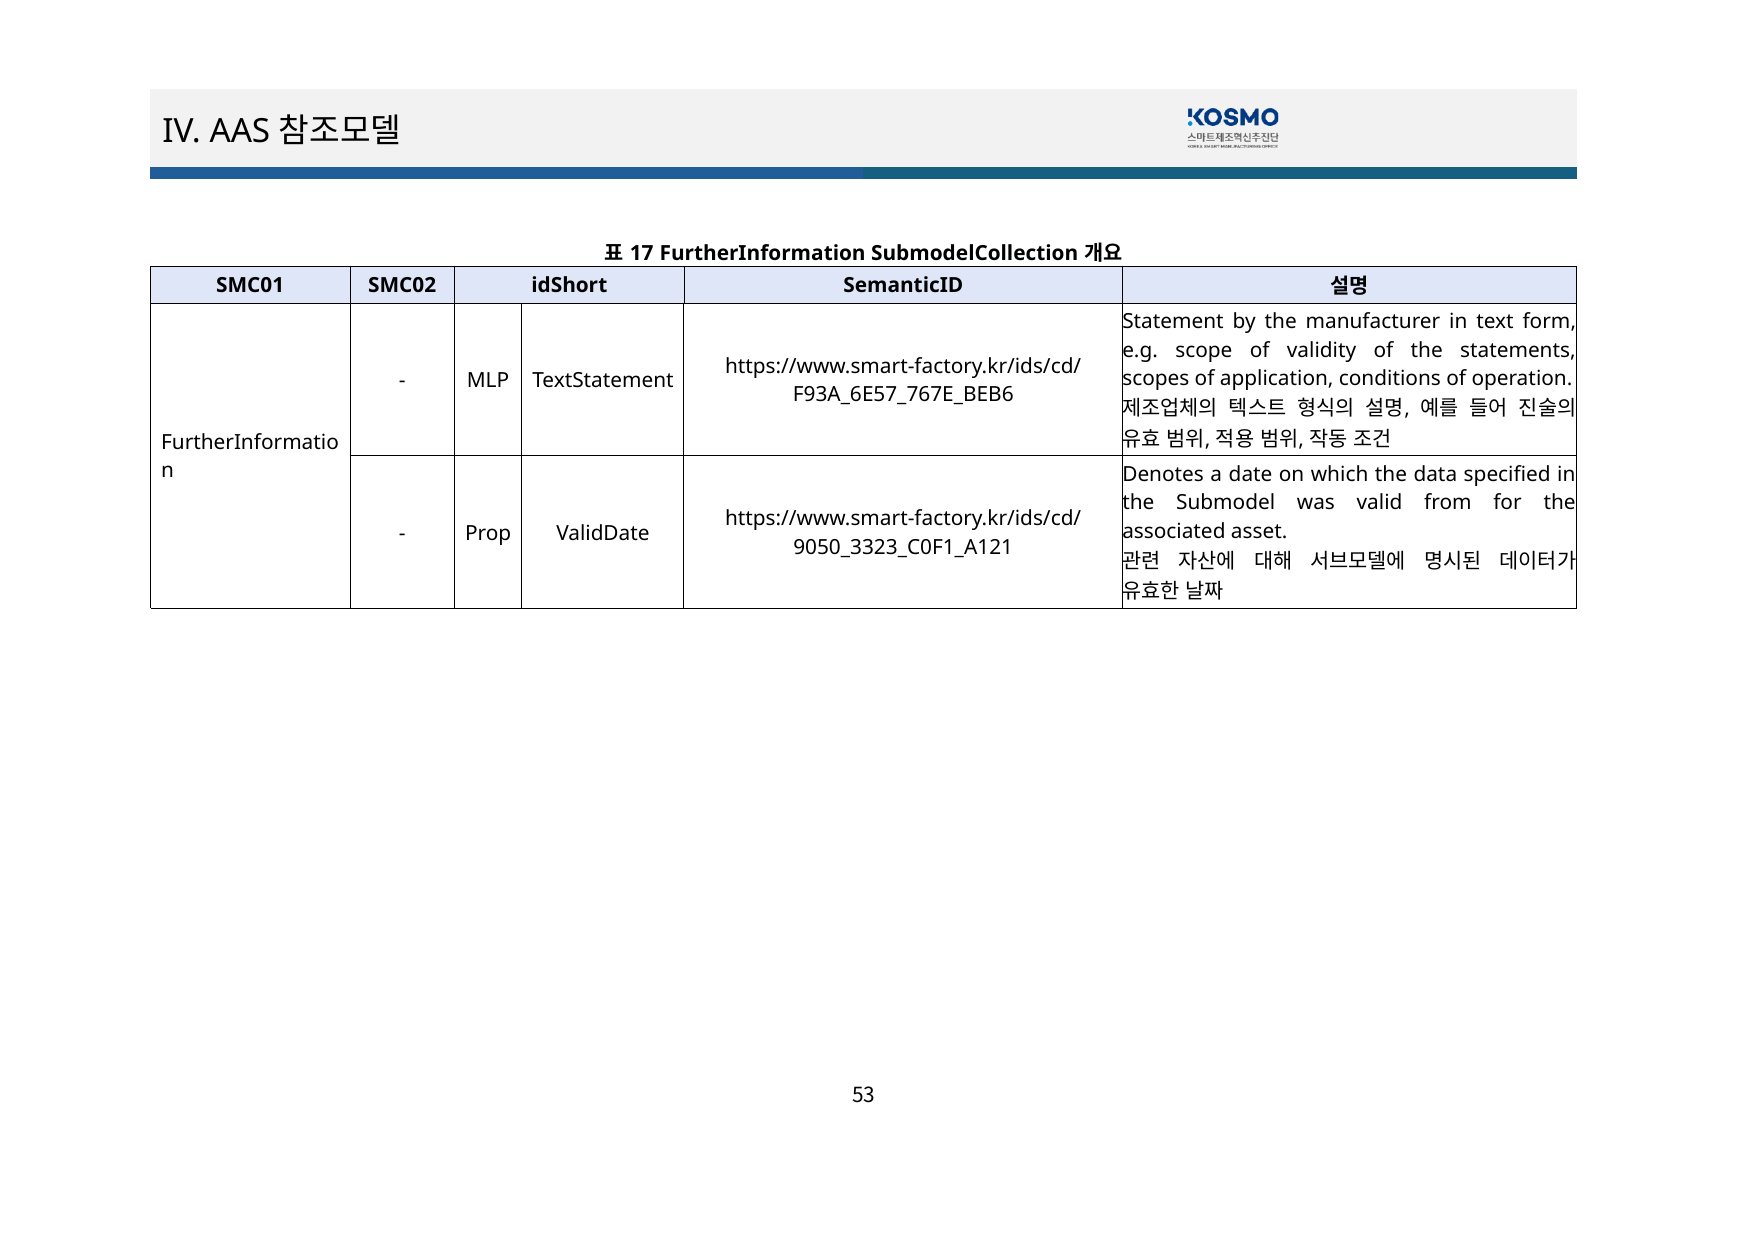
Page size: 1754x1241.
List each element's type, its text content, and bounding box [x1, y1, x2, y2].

table_cell MLP [455, 304, 521, 455]
table_cell - [351, 304, 454, 455]
table_cell - [351, 456, 454, 608]
table_cell Statement by the manufacturer in text form, e.g. scope of validity of the statements, scopes of application, conditions of operation. 제조업체의 텍스트 형식의 설명, 예를 들어 진술의 유효 범위, 적용 범위, 작동 조건 [1123, 304, 1576, 455]
table_header 설명 [1123, 267, 1576, 303]
picture [1187, 108, 1279, 148]
table_cell ValidDate [522, 456, 683, 608]
table_cell Denotes a date on which the data specified in the Submodel was valid from for the associated asset. 관련 자산에 대해 서브모델에 명시된 데이터가 유효한 날짜 [1123, 456, 1576, 608]
table_header SMC01 [151, 267, 350, 303]
table_header SMC02 [351, 267, 454, 303]
table_cell https://www.smart-factory.kr/ids/cd/F93A_6E57_767E_BEB6 [684, 304, 1122, 455]
table_cell Prop [455, 456, 521, 608]
table_cell FurtherInformation [151, 304, 350, 608]
table_cell https://www.smart-factory.kr/ids/cd/9050_3323_C0F1_A121 [684, 456, 1122, 608]
text 표 17 FurtherInformation SubmodelCollection 개요 [150, 236, 1577, 266]
table_header SemanticID [685, 267, 1122, 303]
table_header idShort [455, 267, 684, 303]
table_cell TextStatement [522, 304, 683, 455]
